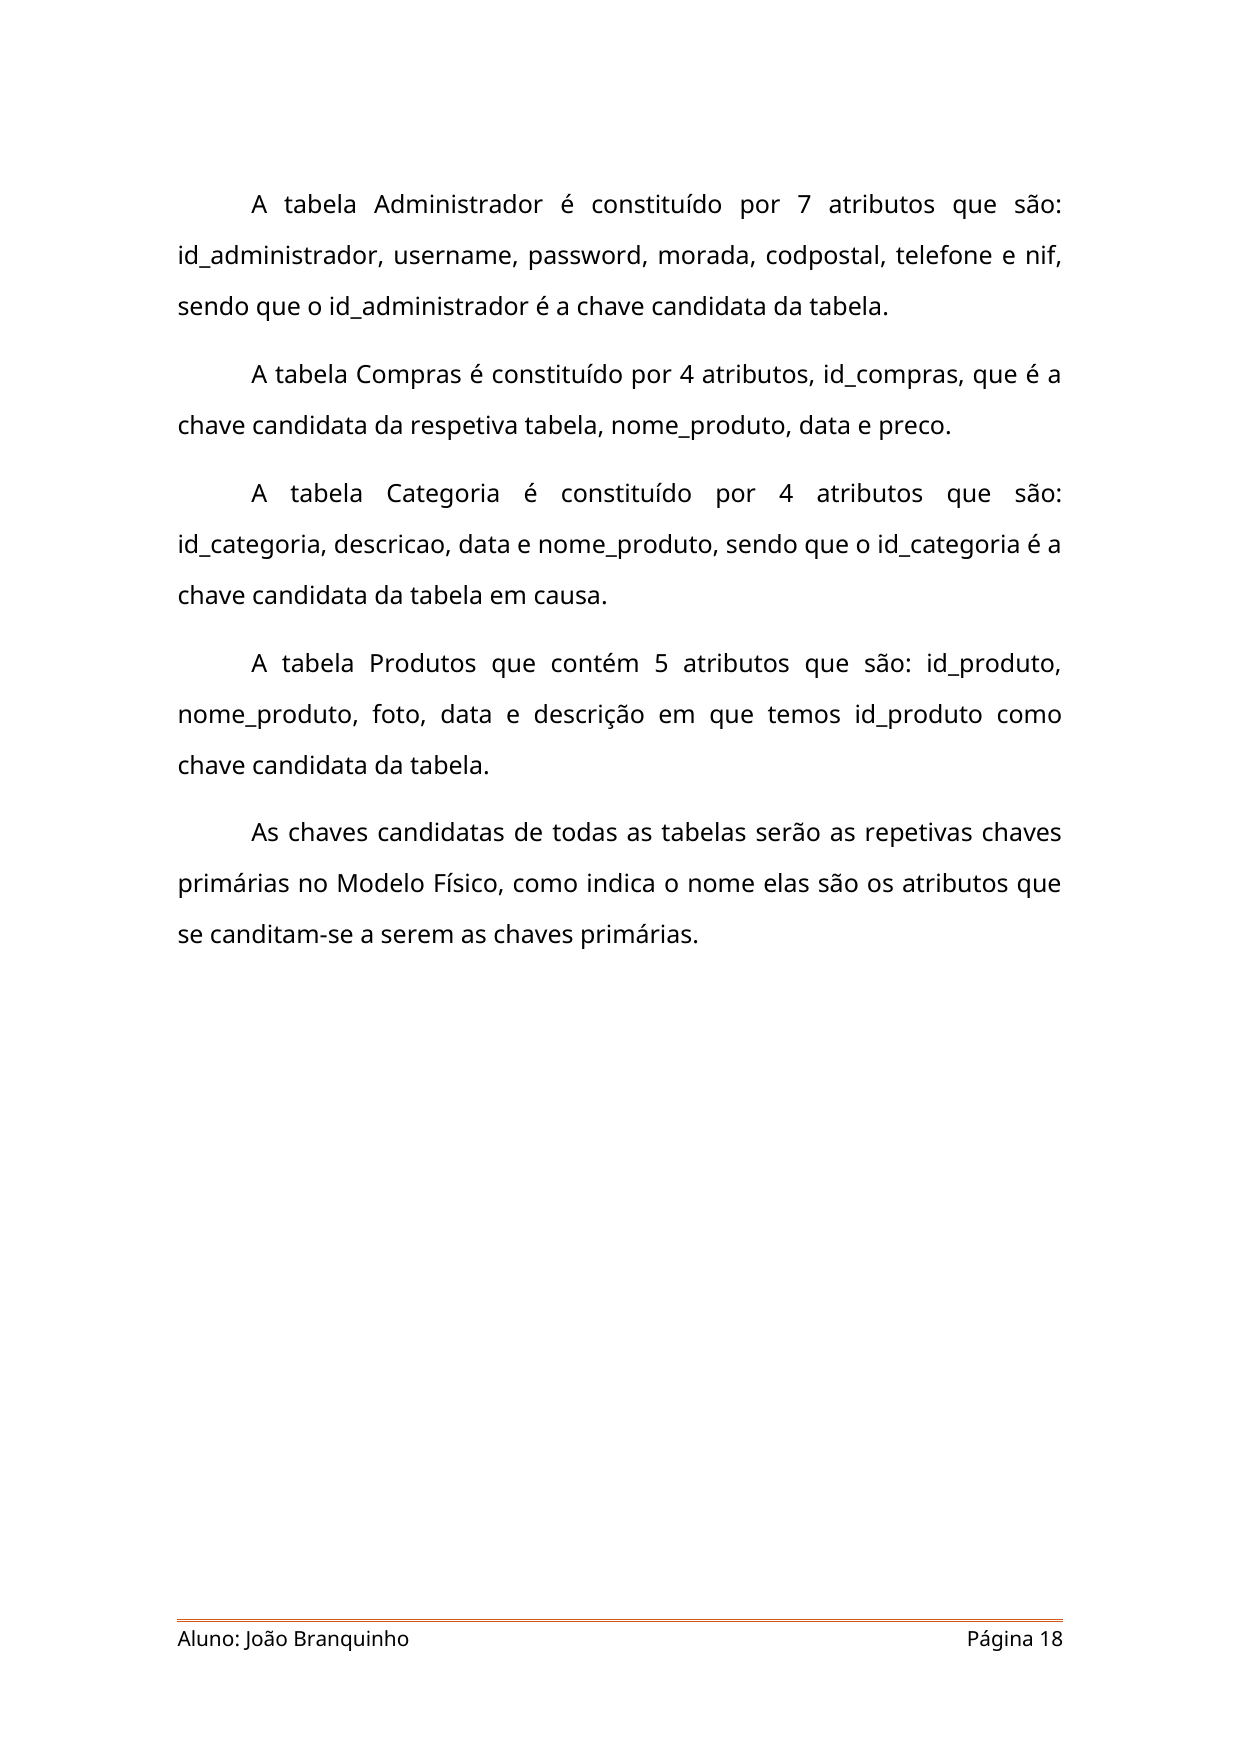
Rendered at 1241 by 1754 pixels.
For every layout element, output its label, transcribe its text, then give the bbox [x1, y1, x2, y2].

text A tabela Categoria é constituído por 4 atributos que são: id_categoria, descricao, data e nome_produto, sendo que o id_categoria é a chave candidata da tabela em causa. [177, 476, 1063, 612]
text A tabela Produtos que contém 5 atributos que são: id_produto, nome_produto, foto, data e descrição em que temos id_produto como chave candidata da tabela. [177, 645, 1063, 781]
text As chaves candidatas de todas as tabelas serão as repetivas chaves primárias no Modelo Físico, como indica o nome elas são os atributos que se canditam-se a serem as chaves primárias. [177, 815, 1063, 951]
text A tabela Administrador é constituído por 7 atributos que são: id_administrador, username, password, morada, codpostal, telefone e nif, sendo que o id_administrador é a chave candidata da tabela. [177, 187, 1063, 323]
text A tabela Compras é constituído por 4 atributos, id_compras, que é a chave candidata da respetiva tabela, nome_produto, data e preco. [177, 357, 1063, 442]
